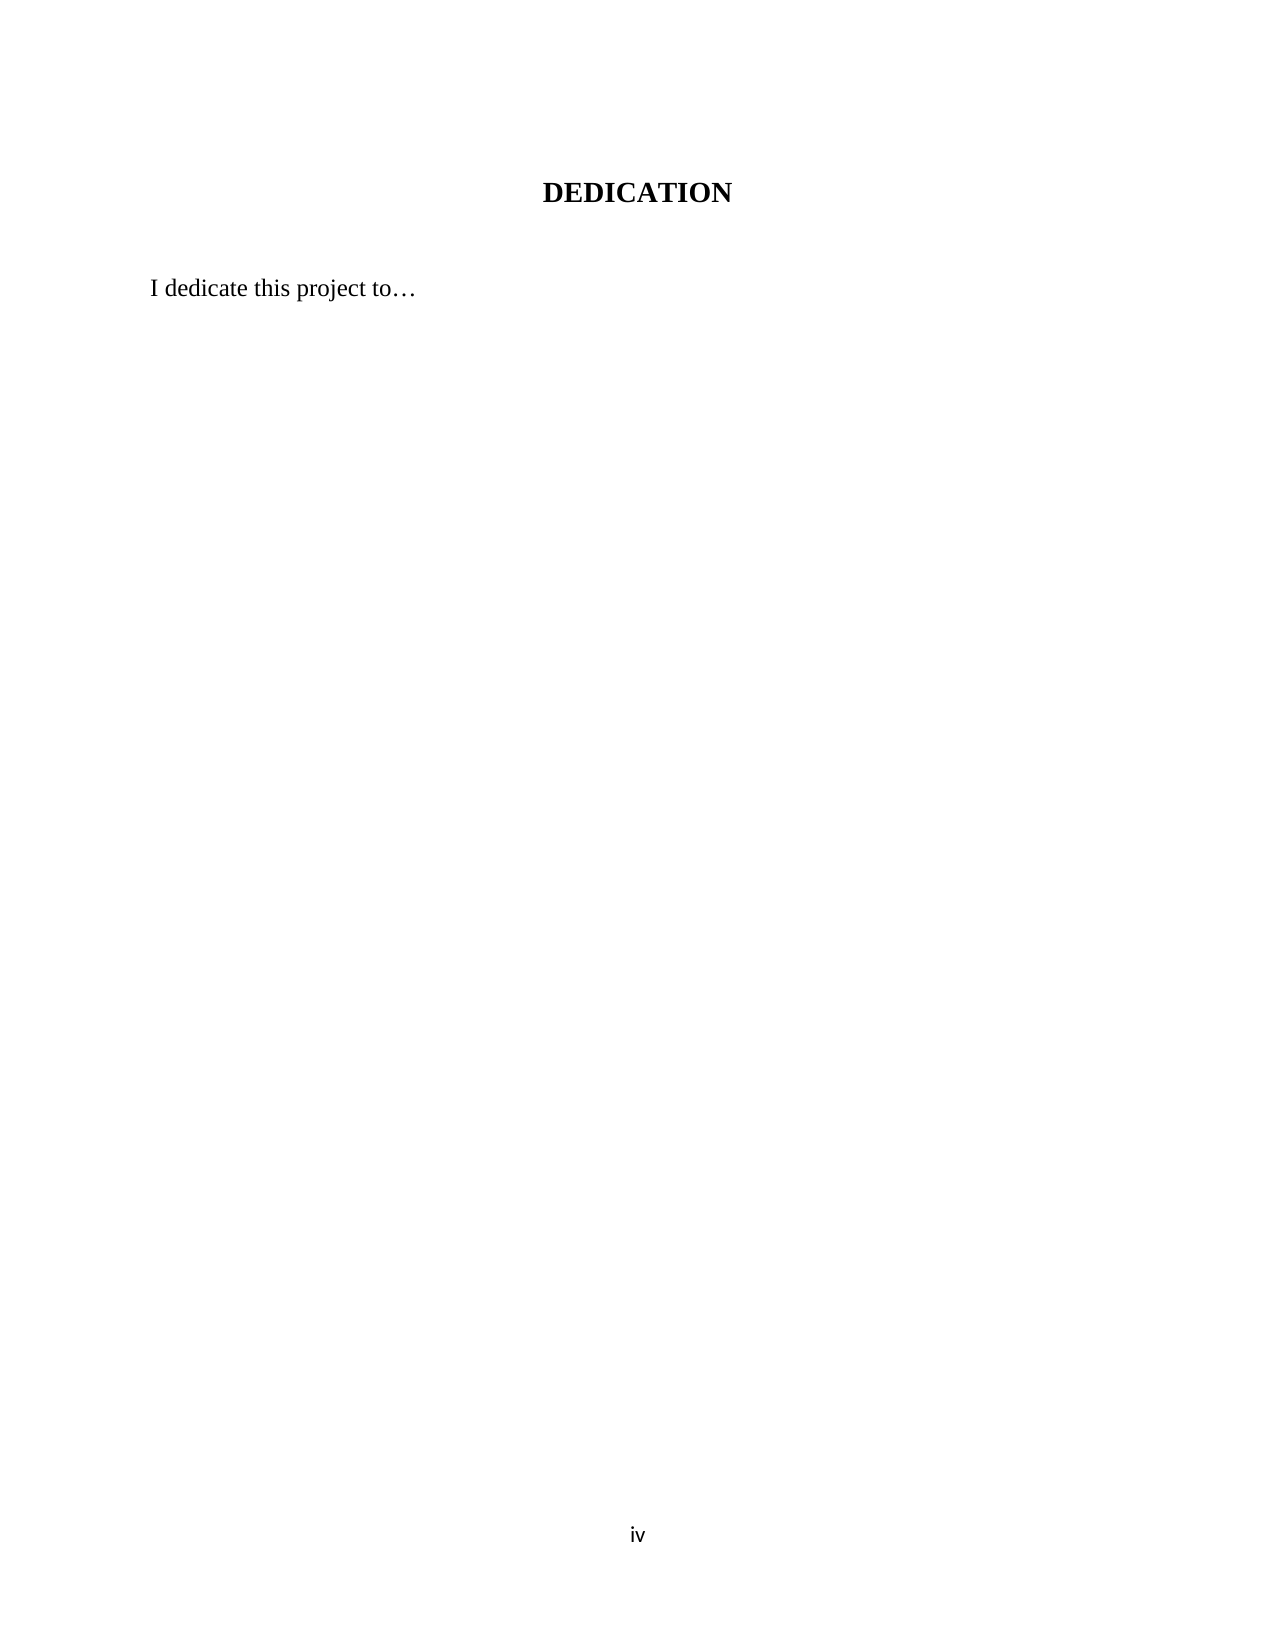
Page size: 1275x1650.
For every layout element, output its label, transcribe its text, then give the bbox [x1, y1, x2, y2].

text I dedicate this project to… [150, 273, 1125, 302]
subtitle DEDICATION [150, 175, 1125, 208]
